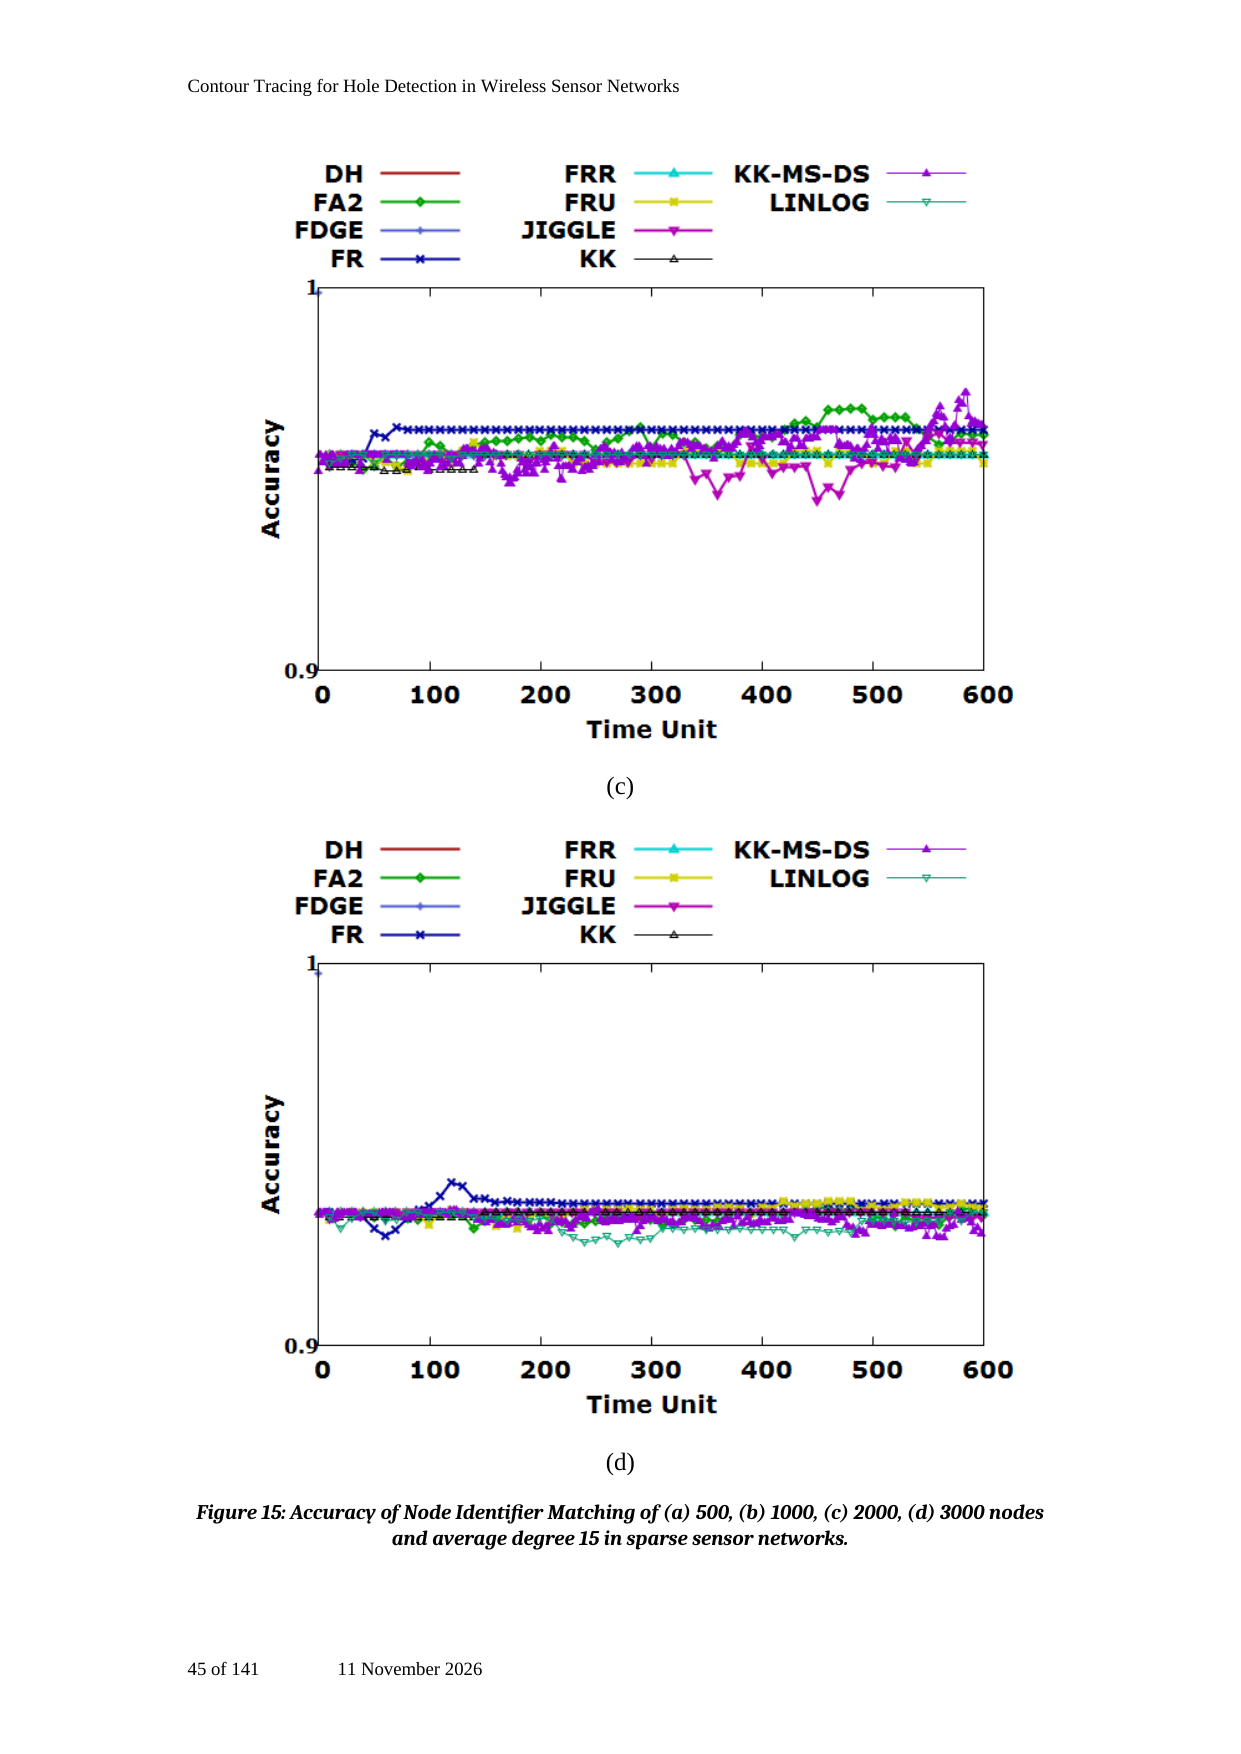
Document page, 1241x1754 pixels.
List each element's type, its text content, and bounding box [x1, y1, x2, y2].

text (c) [187, 771, 1053, 800]
picture [222, 825, 1018, 1422]
list (d) [187, 1447, 1053, 1475]
picture [222, 150, 1018, 747]
text Figure 15: Accuracy of Node Identifier Matching of (a) 500, (b) 1000, (c) 2000, (d) 3000 nodes and average degree 15 in sparse sensor networks. [187, 1500, 1053, 1550]
